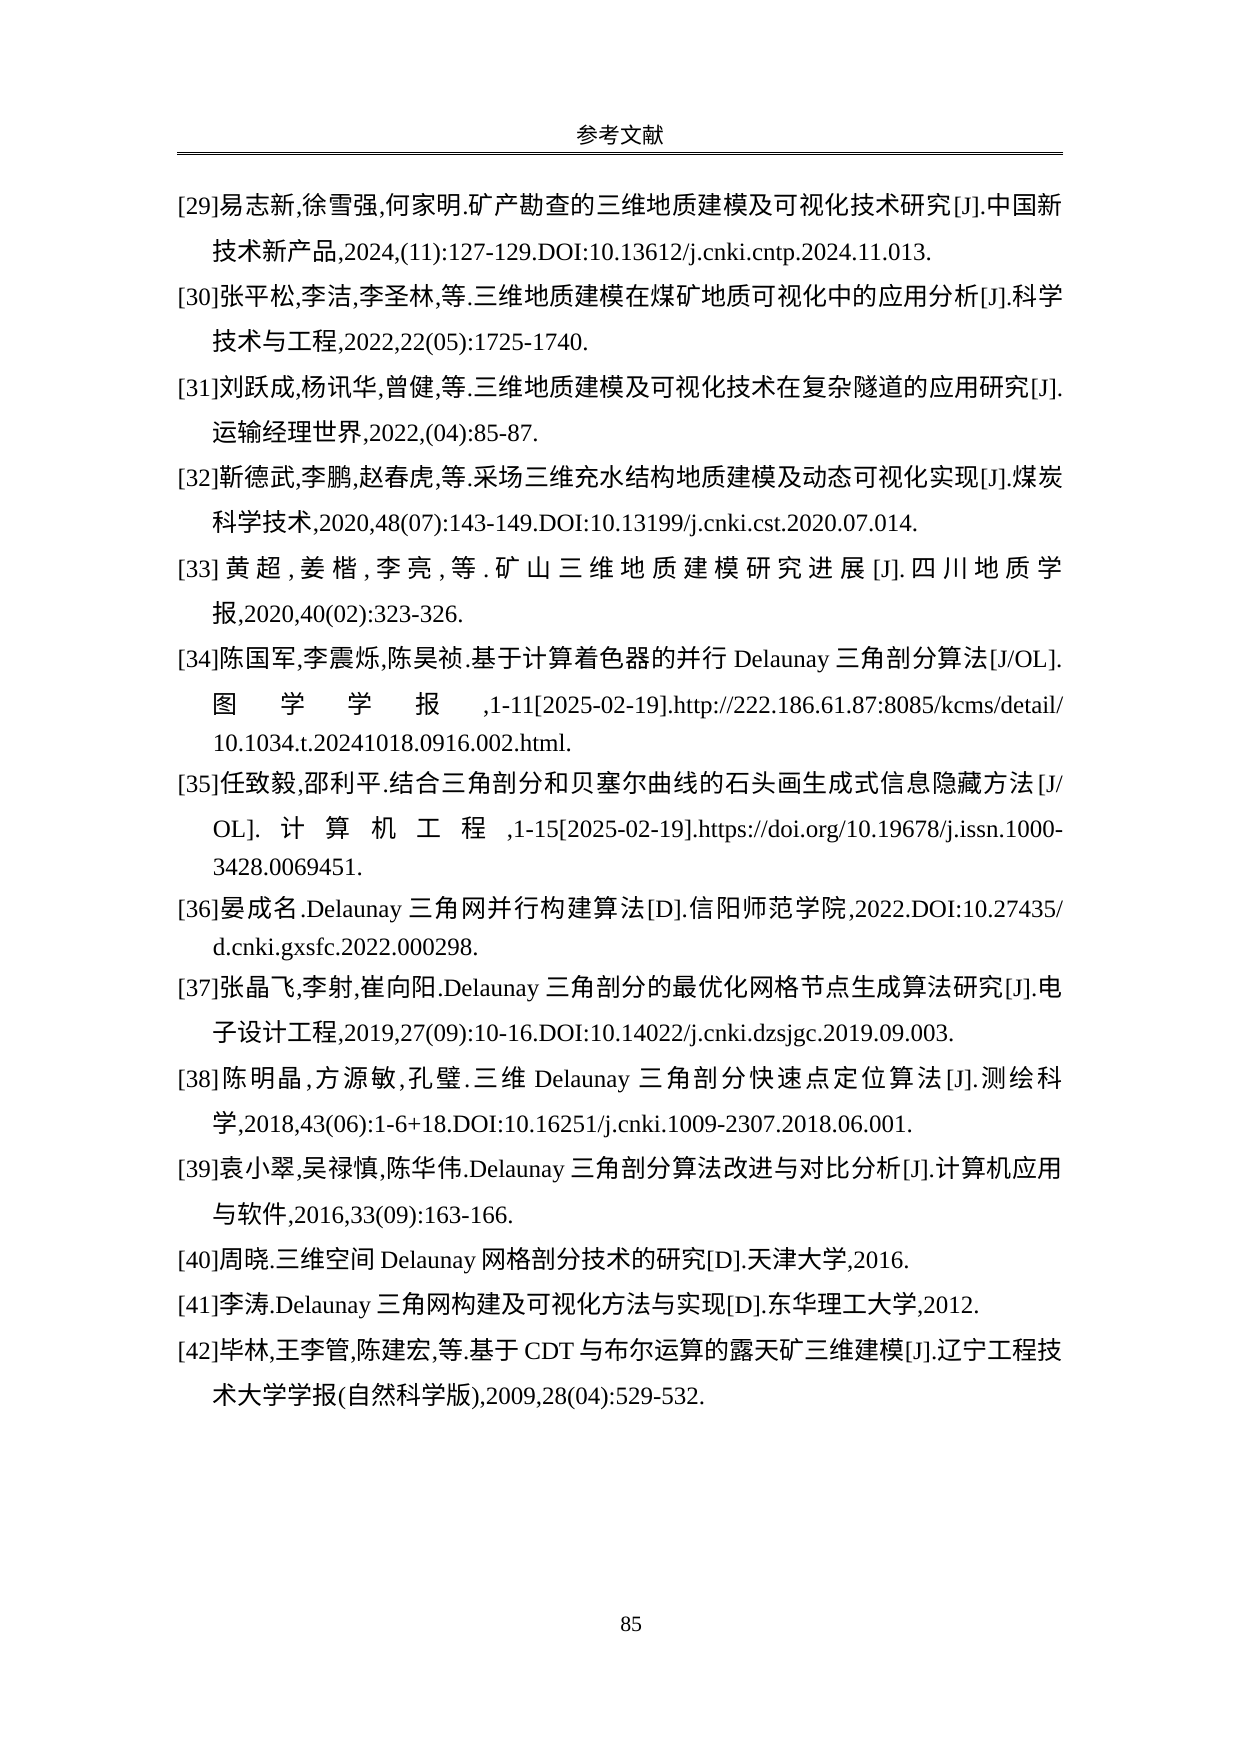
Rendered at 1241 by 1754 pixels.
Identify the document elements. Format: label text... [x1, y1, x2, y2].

text [36]晏成名.Delaunay三角网并行构建算法[D].信阳师范学院,2022.DOI:10.27435/d.cnki.gxsfc.2022.000298. [177, 888, 1063, 960]
text [32]靳德武,李鹏,赵春虎,等.采场三维充水结构地质建模及动态可视化实现[J].煤炭科学技术,2020,48(07):143-149.DOI:10.13199/j.cnki.cst.2020.07.014. [177, 458, 1063, 539]
text [38]陈明晶,方源敏,孔璧.三维Delaunay三角剖分快速点定位算法[J].测绘科学,2018,43(06):1-6+18.DOI:10.16251/j.cnki.1009-2307.2018.06.001. [177, 1058, 1063, 1140]
text [42]毕林,王李管,陈建宏,等.基于CDT与布尔运算的露天矿三维建模[J].辽宁工程技术大学学报(自然科学版),2009,28(04):529-532. [177, 1330, 1063, 1412]
text [29]易志新,徐雪强,何家明.矿产勘查的三维地质建模及可视化技术研究[J].中国新技术新产品,2024,(11):127-129.DOI:10.13612/j.cnki.cntp.2024.11.013. [177, 186, 1063, 267]
text [41]李涛.Delaunay三角网构建及可视化方法与实现[D].东华理工大学,2012. [177, 1285, 1063, 1321]
text [34]陈国军,李震烁,陈昊祯.基于计算着色器的并行Delaunay三角剖分算法[J/OL].图学学报,1-11[2025-02-19].http://222.186.61.87:8085/kcms/detail/10.1034.t.20241018.0916.002.html. [177, 639, 1063, 756]
text [40]周晓.三维空间Delaunay网格剖分技术的研究[D].天津大学,2016. [177, 1239, 1063, 1276]
text [33]黄超,姜楷,李亮,等.矿山三维地质建模研究进展[J].四川地质学报,2020,40(02):323-326. [177, 548, 1063, 630]
text [30]张平松,李洁,李圣林,等.三维地质建模在煤矿地质可视化中的应用分析[J].科学技术与工程,2022,22(05):1725-1740. [177, 276, 1063, 358]
text [31]刘跃成,杨讯华,曾健,等.三维地质建模及可视化技术在复杂隧道的应用研究[J].运输经理世界,2022,(04):85-87. [177, 367, 1063, 448]
text [35]任致毅,邵利平.结合三角剖分和贝塞尔曲线的石头画生成式信息隐藏方法[J/OL].计算机工程,1-15[2025-02-19].https://doi.org/10.19678/j.issn.1000-3428.0069451. [177, 763, 1063, 881]
text [39]袁小翠,吴禄慎,陈华伟.Delaunay三角剖分算法改进与对比分析[J].计算机应用与软件,2016,33(09):163-166. [177, 1149, 1063, 1230]
text [37]张晶飞,李射,崔向阳.Delaunay三角剖分的最优化网格节点生成算法研究[J].电子设计工程,2019,27(09):10-16.DOI:10.14022/j.cnki.dzsjgc.2019.09.003. [177, 968, 1063, 1049]
